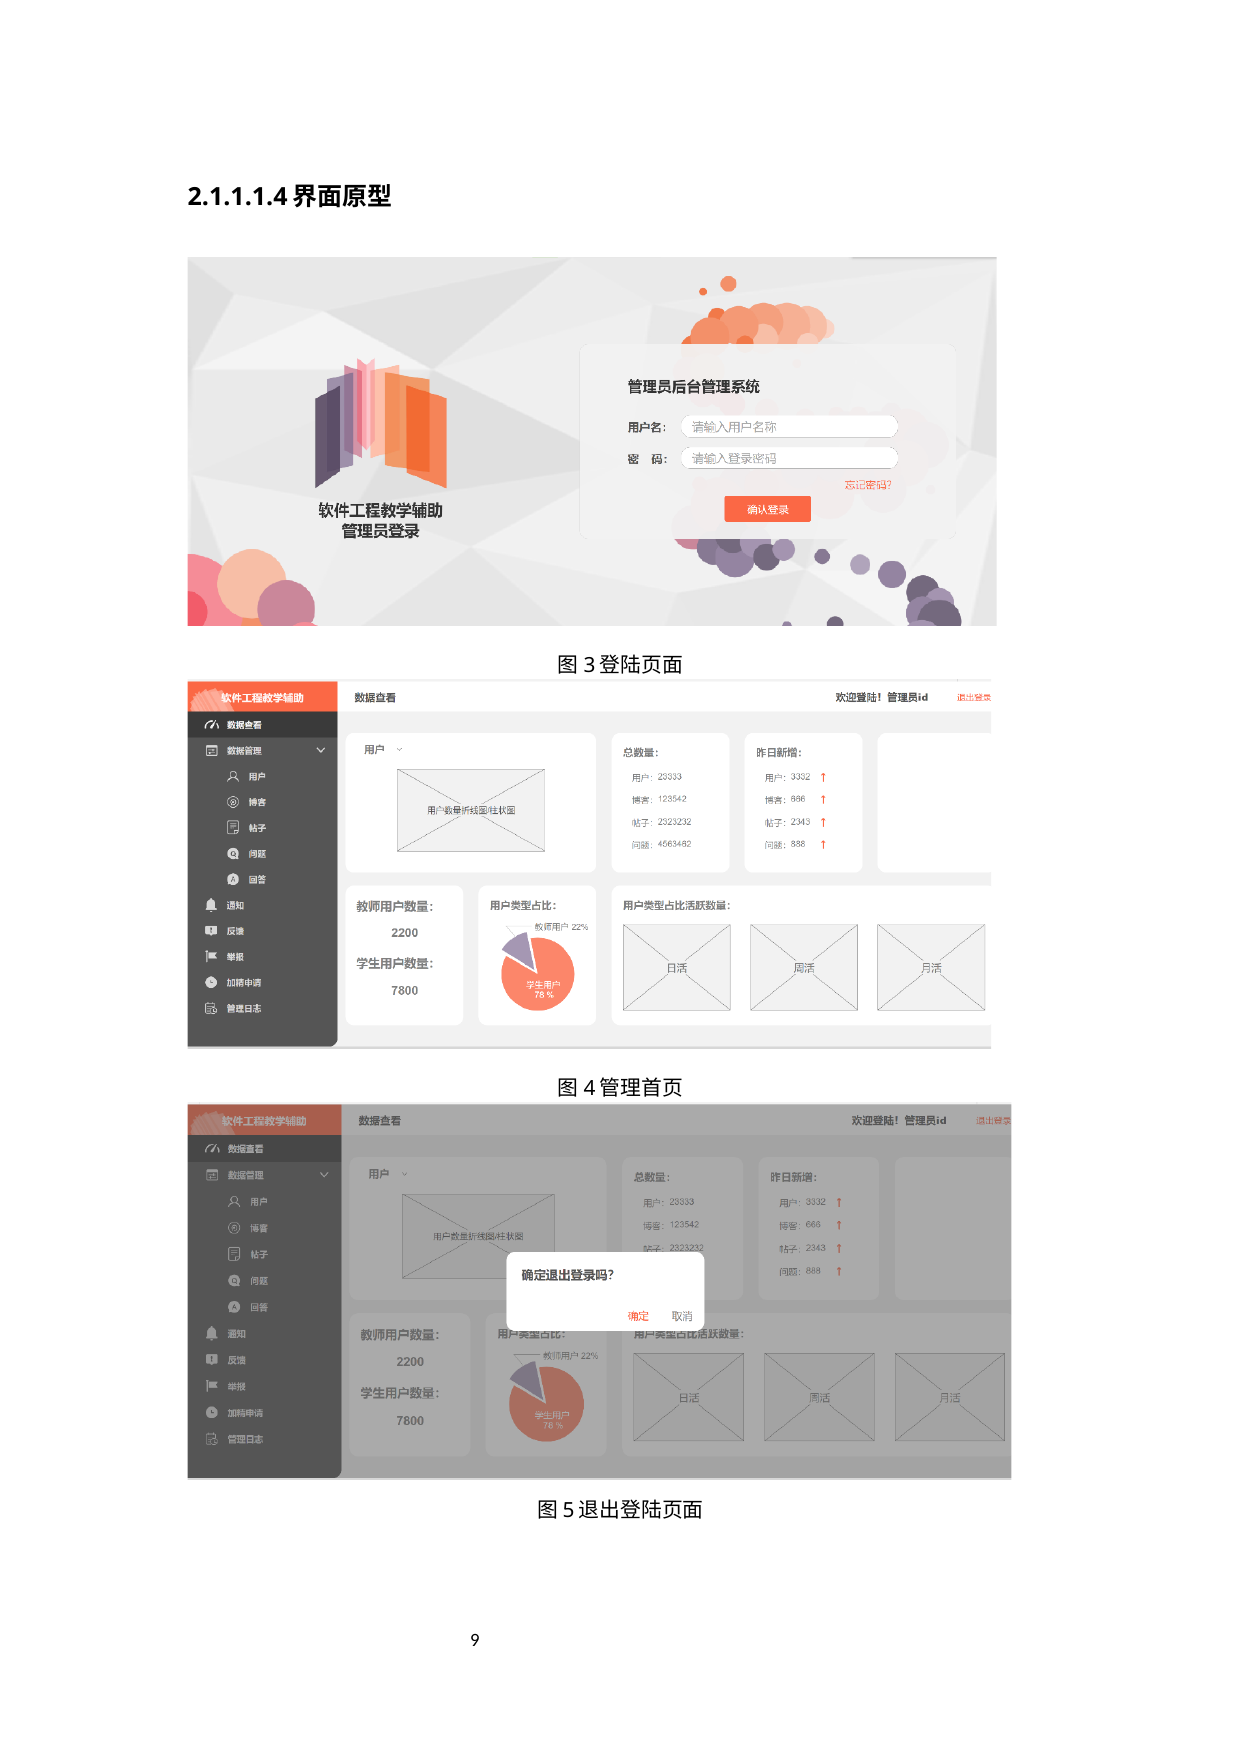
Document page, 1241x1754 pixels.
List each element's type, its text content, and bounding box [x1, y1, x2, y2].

picture [187, 257, 997, 626]
text 图 3登陆页面 [187, 647, 1053, 680]
picture [187, 679, 992, 1049]
text 图 4管理首页 [187, 1070, 1053, 1102]
text 图 5退出登陆页面 [187, 1492, 1053, 1525]
picture [187, 1102, 1012, 1480]
subtitle 界面原型 [187, 162, 1053, 227]
